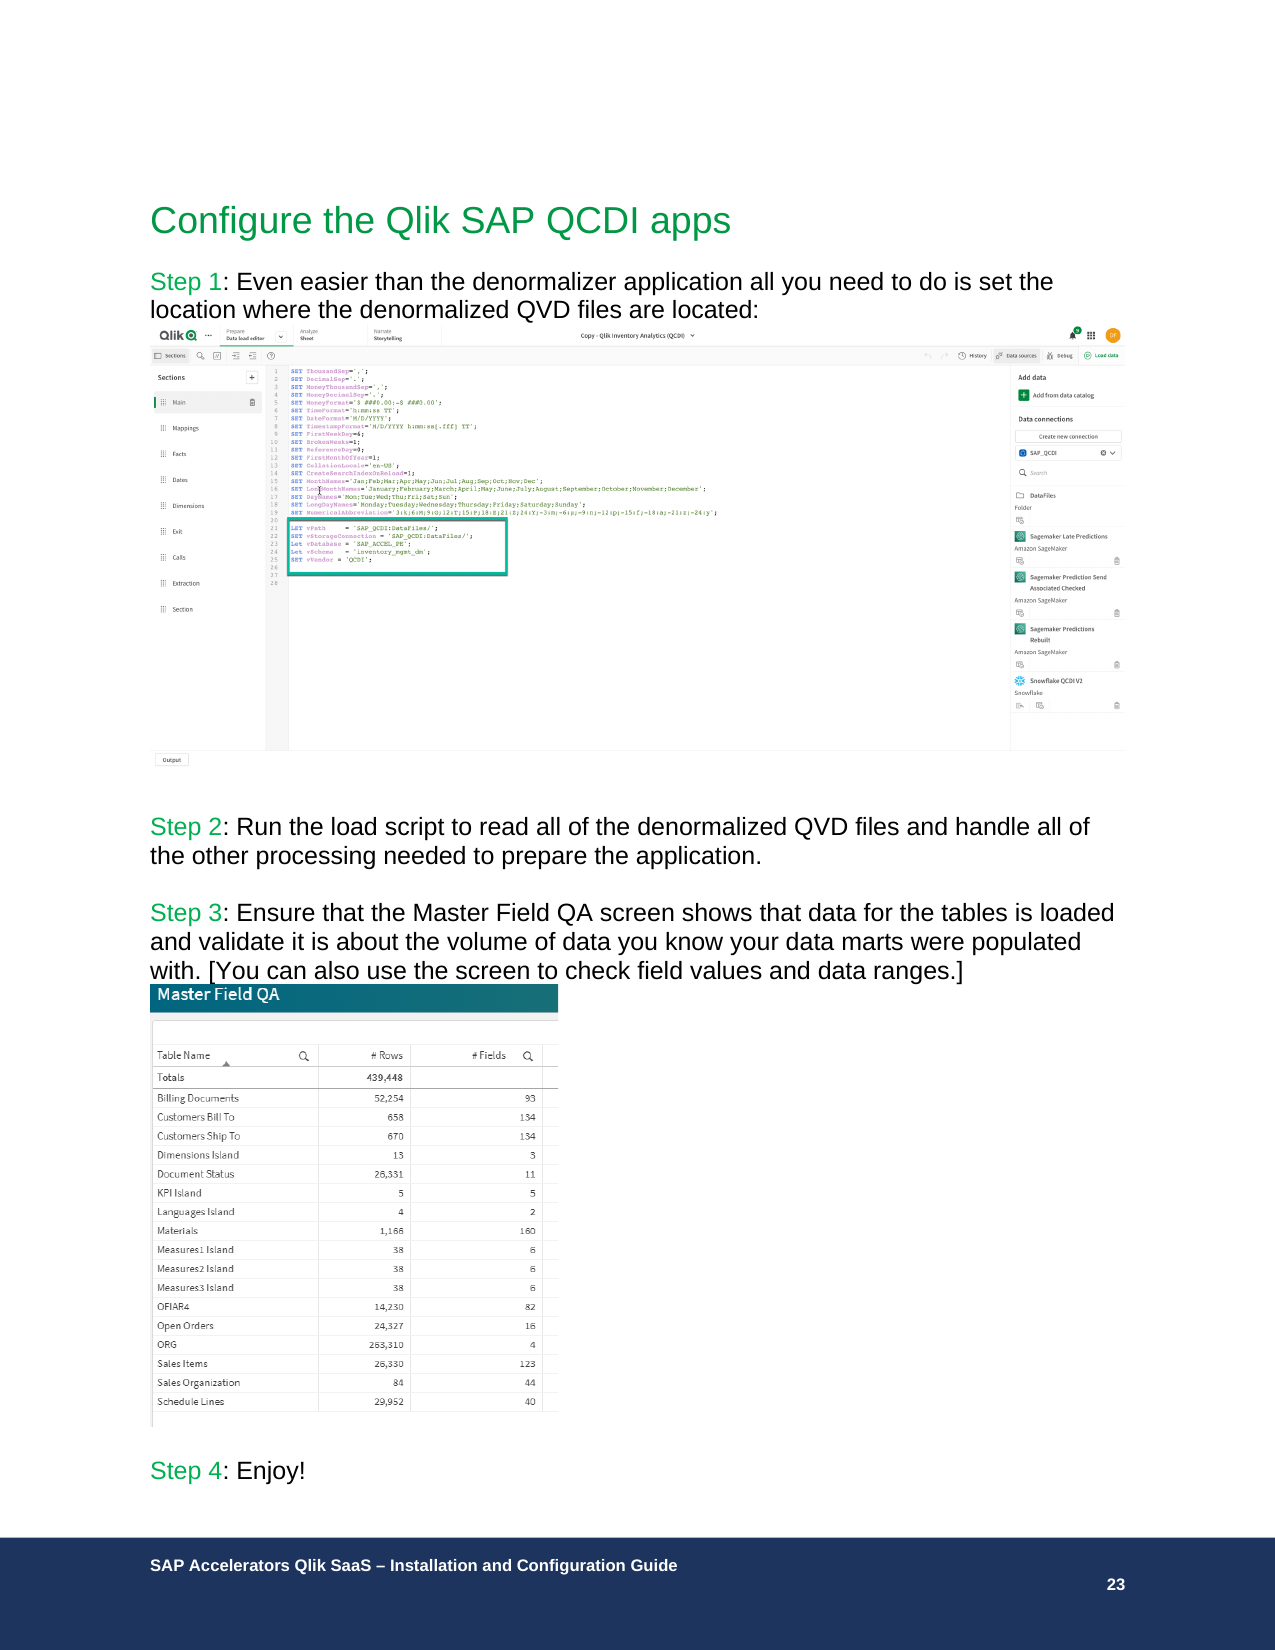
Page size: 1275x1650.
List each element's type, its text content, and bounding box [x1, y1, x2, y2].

picture [159, 989, 165, 999]
text Step 2: Run the load script to read all of the denormalized QVD files and handle all of the other processing needed to prepare the application. [150, 812, 1125, 870]
picture [150, 324, 1125, 769]
subtitle Configure the Qlik SAP QCDI apps [150, 187, 1125, 242]
text Step 4: Enjoy! [150, 1456, 1125, 1484]
picture [245, 988, 251, 999]
picture [150, 984, 559, 1427]
text Step 1: Even easier than the denormalizer application all you need to do is set the location where the denormalized QVD files are located: [150, 267, 1125, 324]
